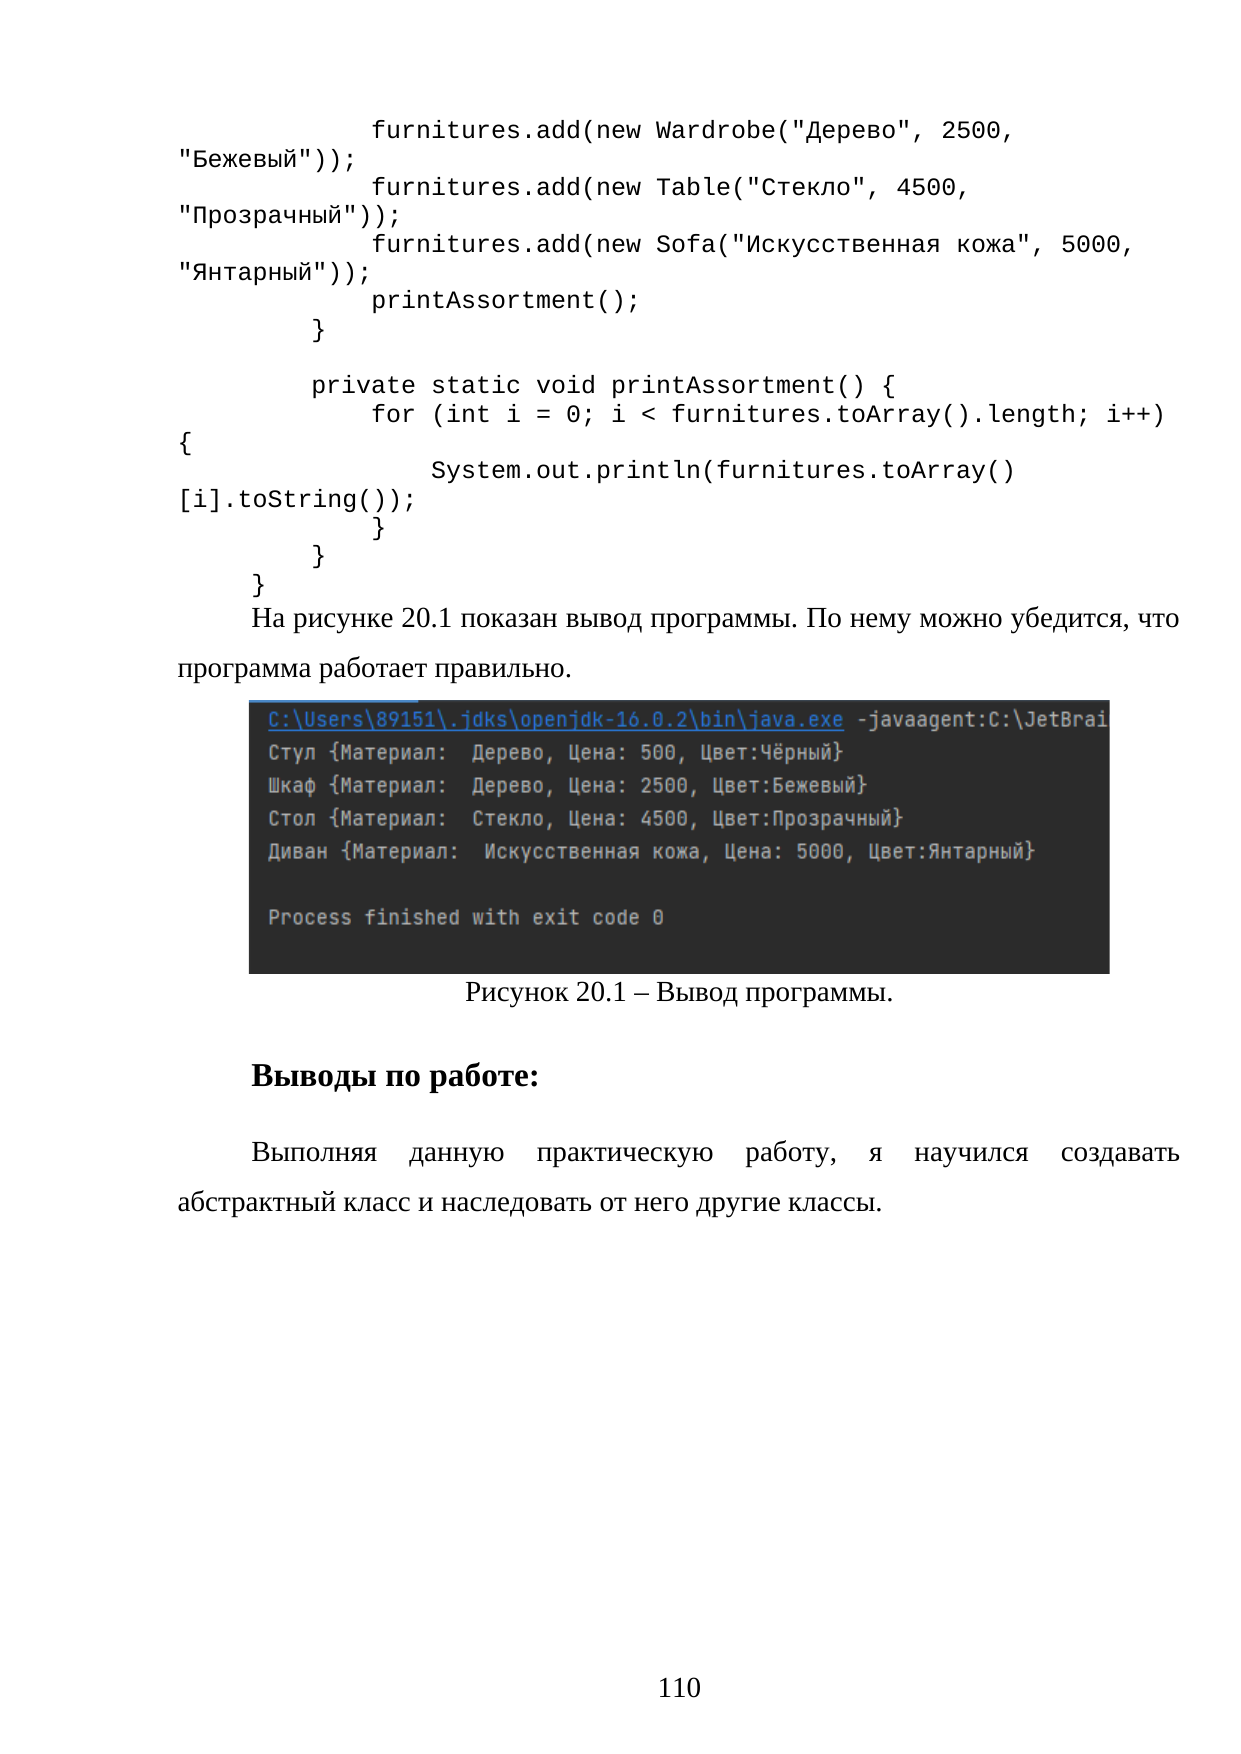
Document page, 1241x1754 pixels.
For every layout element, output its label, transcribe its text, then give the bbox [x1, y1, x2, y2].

text furnitures.add(new Sofa("Искусственная кожа", 5000, "Янтарный")); [177, 231, 1181, 288]
text Выводы по работе: [251, 1055, 1181, 1094]
text } [177, 571, 1181, 600]
text private static void printAssortment() { [177, 373, 1181, 401]
text printAssortment(); [177, 288, 1181, 316]
picture [248, 700, 1110, 974]
text Рисунок 20.1 – Вывод программы. [177, 974, 1181, 1007]
text furnitures.add(new Table("Стекло", 4500, "Прозрачный")); [177, 175, 1181, 231]
text Выполняя данную практическую работу, я научился создавать абстрактный класс и наследовать от него другие классы. [177, 1134, 1181, 1218]
text } [177, 543, 1181, 571]
text furnitures.add(new Wardrobe("Дерево", 2500, "Бежевый")); [177, 118, 1181, 175]
text } [177, 515, 1181, 543]
text for (int i = 0; i < furnitures.toArray().length; i++) { [177, 401, 1181, 458]
text System.out.println(furnitures.toArray()[i].toString()); [177, 458, 1181, 515]
text } [177, 316, 1181, 345]
text На рисунке 20.1 показан вывод программы. По нему можно убедится, что программа работает правильно. [177, 600, 1181, 684]
